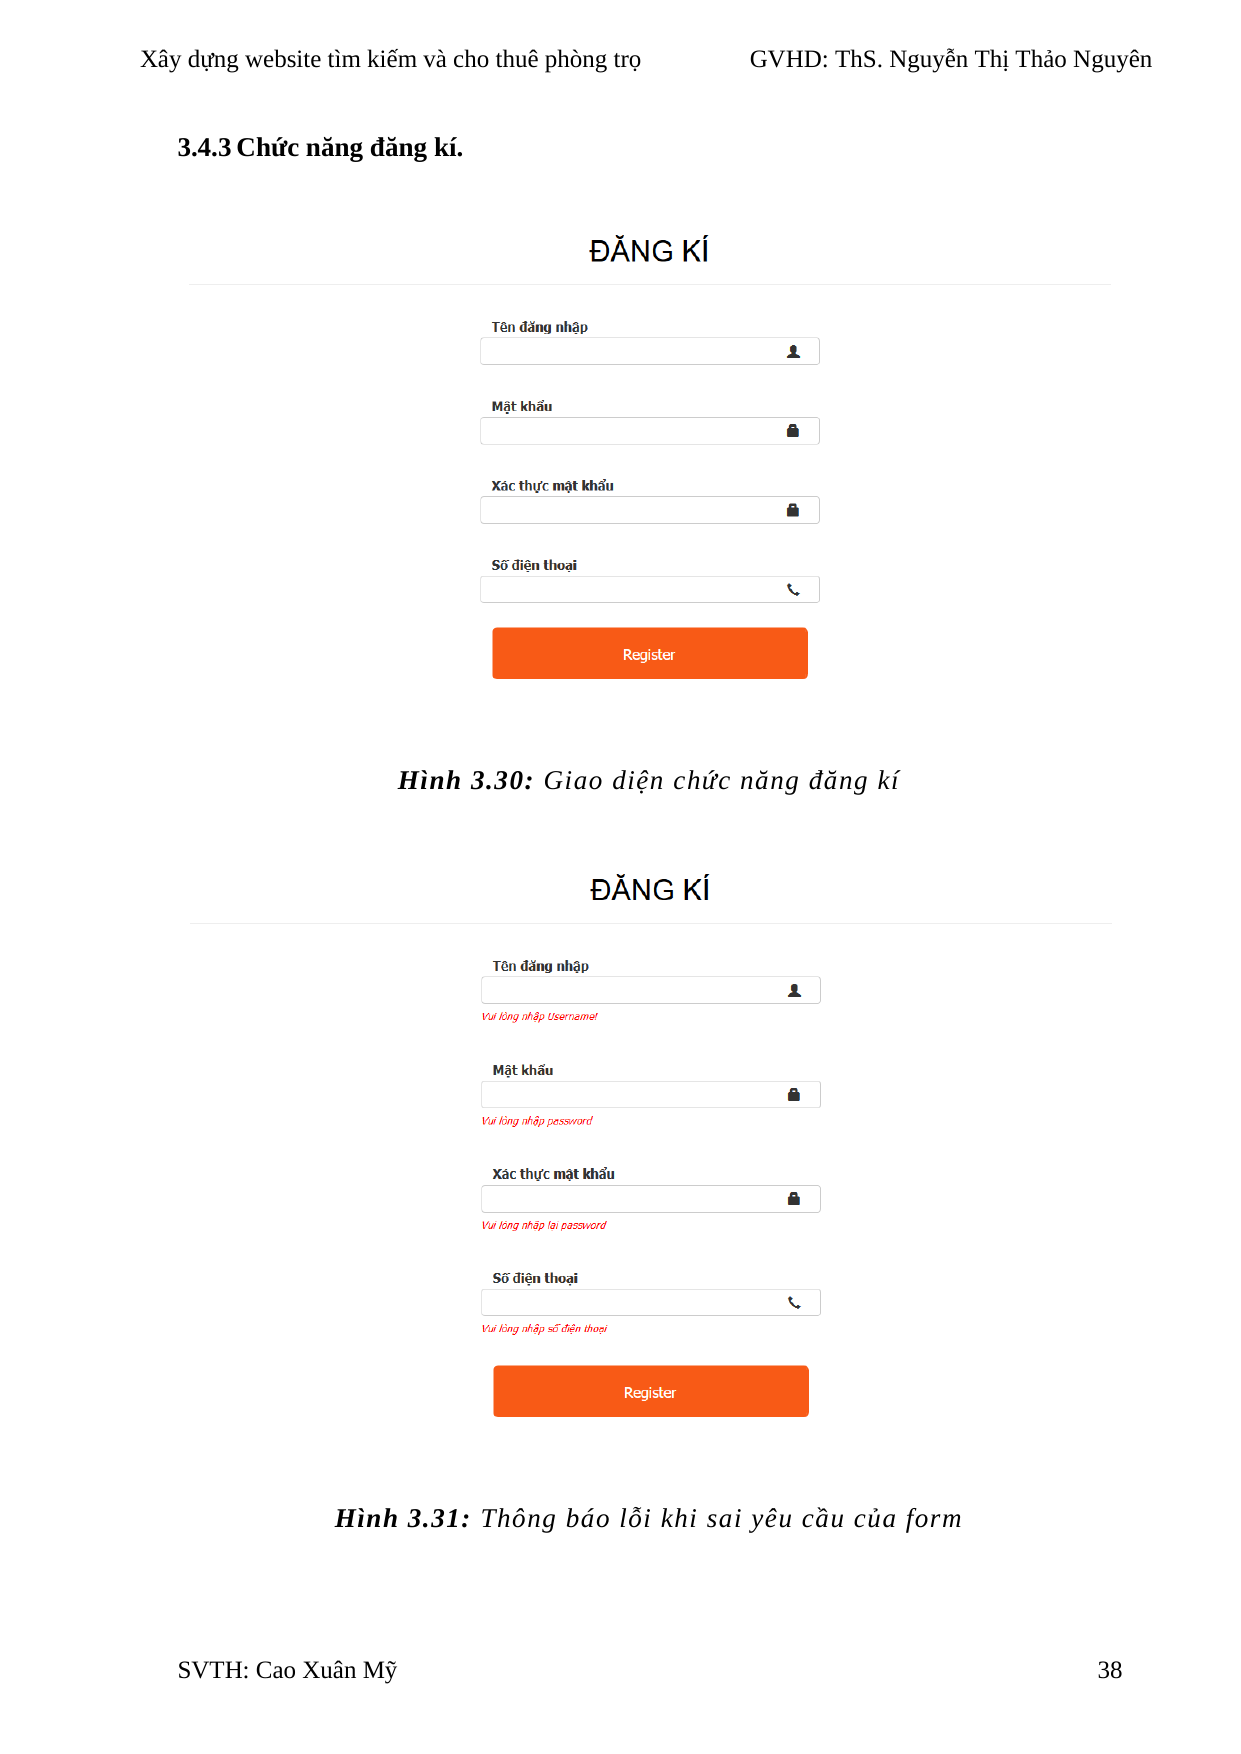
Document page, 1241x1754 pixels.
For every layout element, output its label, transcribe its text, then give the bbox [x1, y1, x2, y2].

subtitle Hình 3.30: Giao diện chức năng đăng kí [177, 764, 1122, 795]
list Chức năng đăng kí. [177, 131, 1122, 162]
subtitle Hình 3.31: Thông báo lỗi khi sai yêu cầu của form [177, 1502, 1122, 1534]
picture [177, 866, 1123, 1429]
picture [176, 227, 1122, 691]
